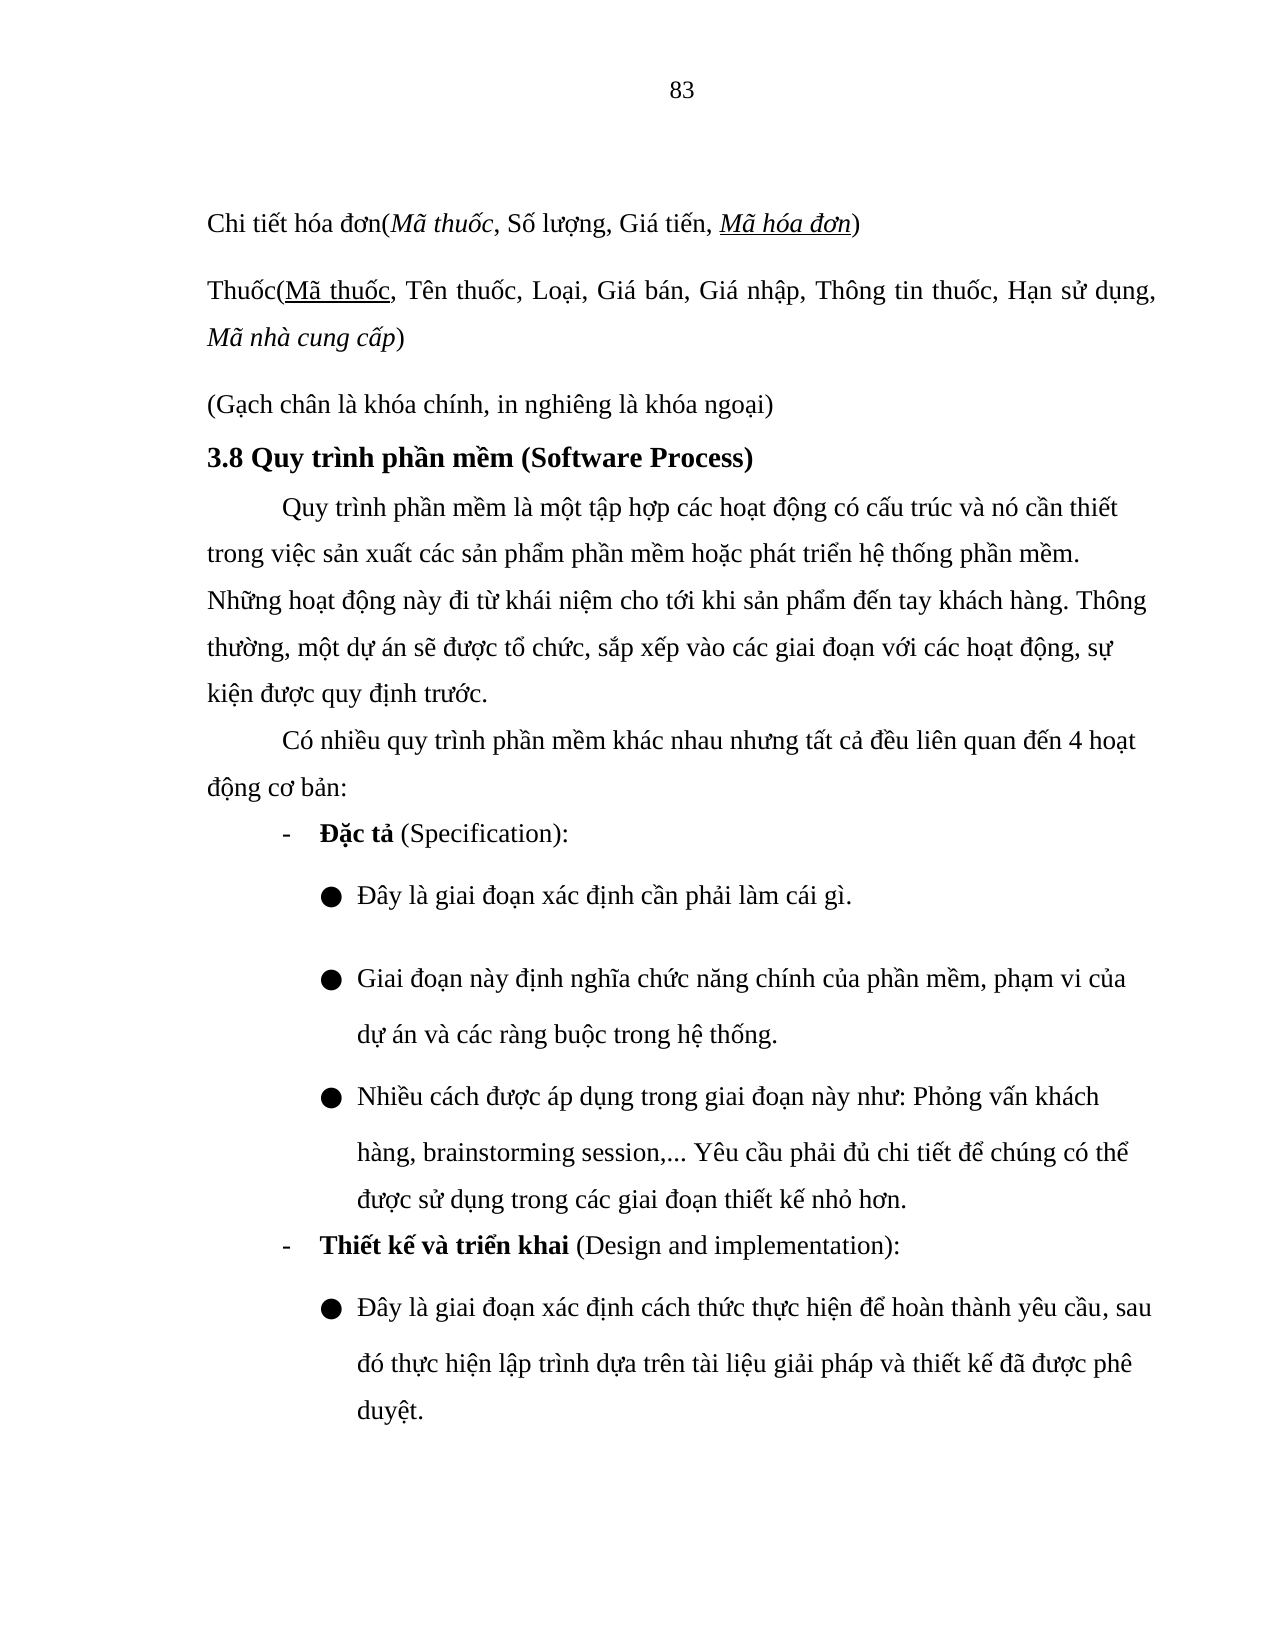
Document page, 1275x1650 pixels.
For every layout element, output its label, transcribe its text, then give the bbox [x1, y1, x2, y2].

list Đặc tả (Specification): [282, 817, 1157, 848]
list Nhiều cách được áp dụng trong giai đoạn này như: Phỏng vấn khách hàng, brainstorming session,... Yêu cầu phải đủ chi tiết để chúng có thể được sử dụng trong các giai đoạn thiết kế nhỏ hơn. [319, 1065, 1157, 1214]
text (Gạch chân là khóa chính, in nghiêng là khóa ngoại) [207, 388, 1157, 419]
text Quy trình phần mềm là một tập hợp các hoạt động có cấu trúc và nó cần thiết trong việc sản xuất các sản phẩm phần mềm hoặc phát triển hệ thống phần mềm. Những hoạt động này đi từ khái niệm cho tới khi sản phẩm đến tay khách hàng. Thông thường, một dự án sẽ được tổ chức, sắp xếp vào các giai đoạn với các hoạt động, sự kiện được quy định trước. [207, 491, 1157, 708]
list Đây là giai đoạn xác định cần phải làm cái gì. [319, 864, 1157, 919]
text Có nhiều quy trình phần mềm khác nhau nhưng tất cả đều liên quan đến 4 hoạt động cơ bản: [207, 724, 1157, 802]
list Thiết kế và triển khai (Design and implementation): [282, 1229, 1157, 1261]
list Giai đoạn này định nghĩa chức năng chính của phần mềm, phạm vi của dự án và các ràng buộc trong hệ thống. [319, 947, 1157, 1049]
list Đây là giai đoạn xác định cách thức thực hiện để hoàn thành yêu cầu, sau đó thực hiện lập trình dựa trên tài liệu giải pháp và thiết kế đã được phê duyệt. [319, 1276, 1157, 1425]
text Thuốc(Mã thuốc, Tên thuốc, Loại, Giá bán, Giá nhập, Thông tin thuốc, Hạn sử dụng, Mã nhà cung cấp) [207, 274, 1157, 352]
text Chi tiết hóa đơn(Mã thuốc, Số lượng, Giá tiến, Mã hóa đơn) [207, 207, 1157, 238]
text 3.8 Quy trình phần mềm (Software Process) [207, 440, 1157, 474]
